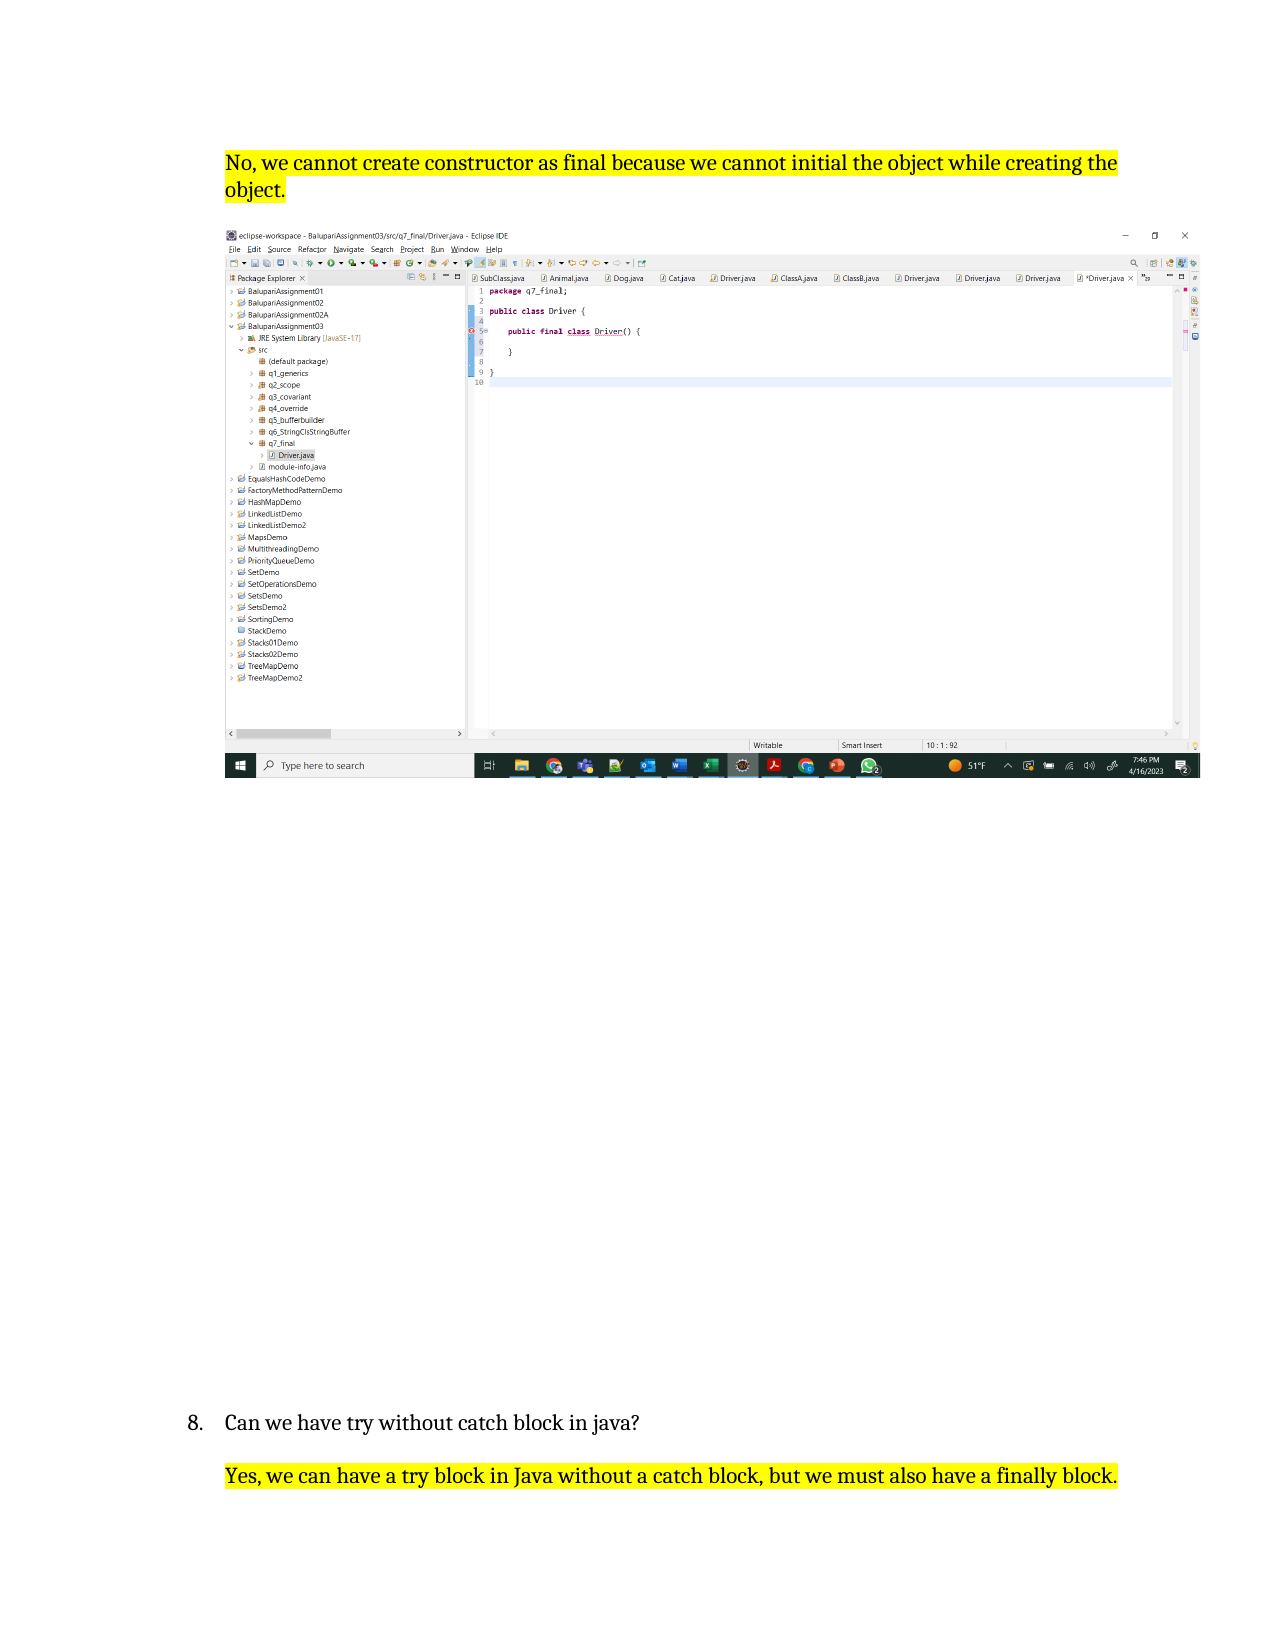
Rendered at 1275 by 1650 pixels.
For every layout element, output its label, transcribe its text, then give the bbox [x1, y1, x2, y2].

text No, we cannot create constructor as final because we cannot initial the object while creating the object. [286, 150, 1125, 203]
list Can we have try without catch block in java? [187, 1410, 1125, 1436]
picture [225, 229, 1200, 778]
